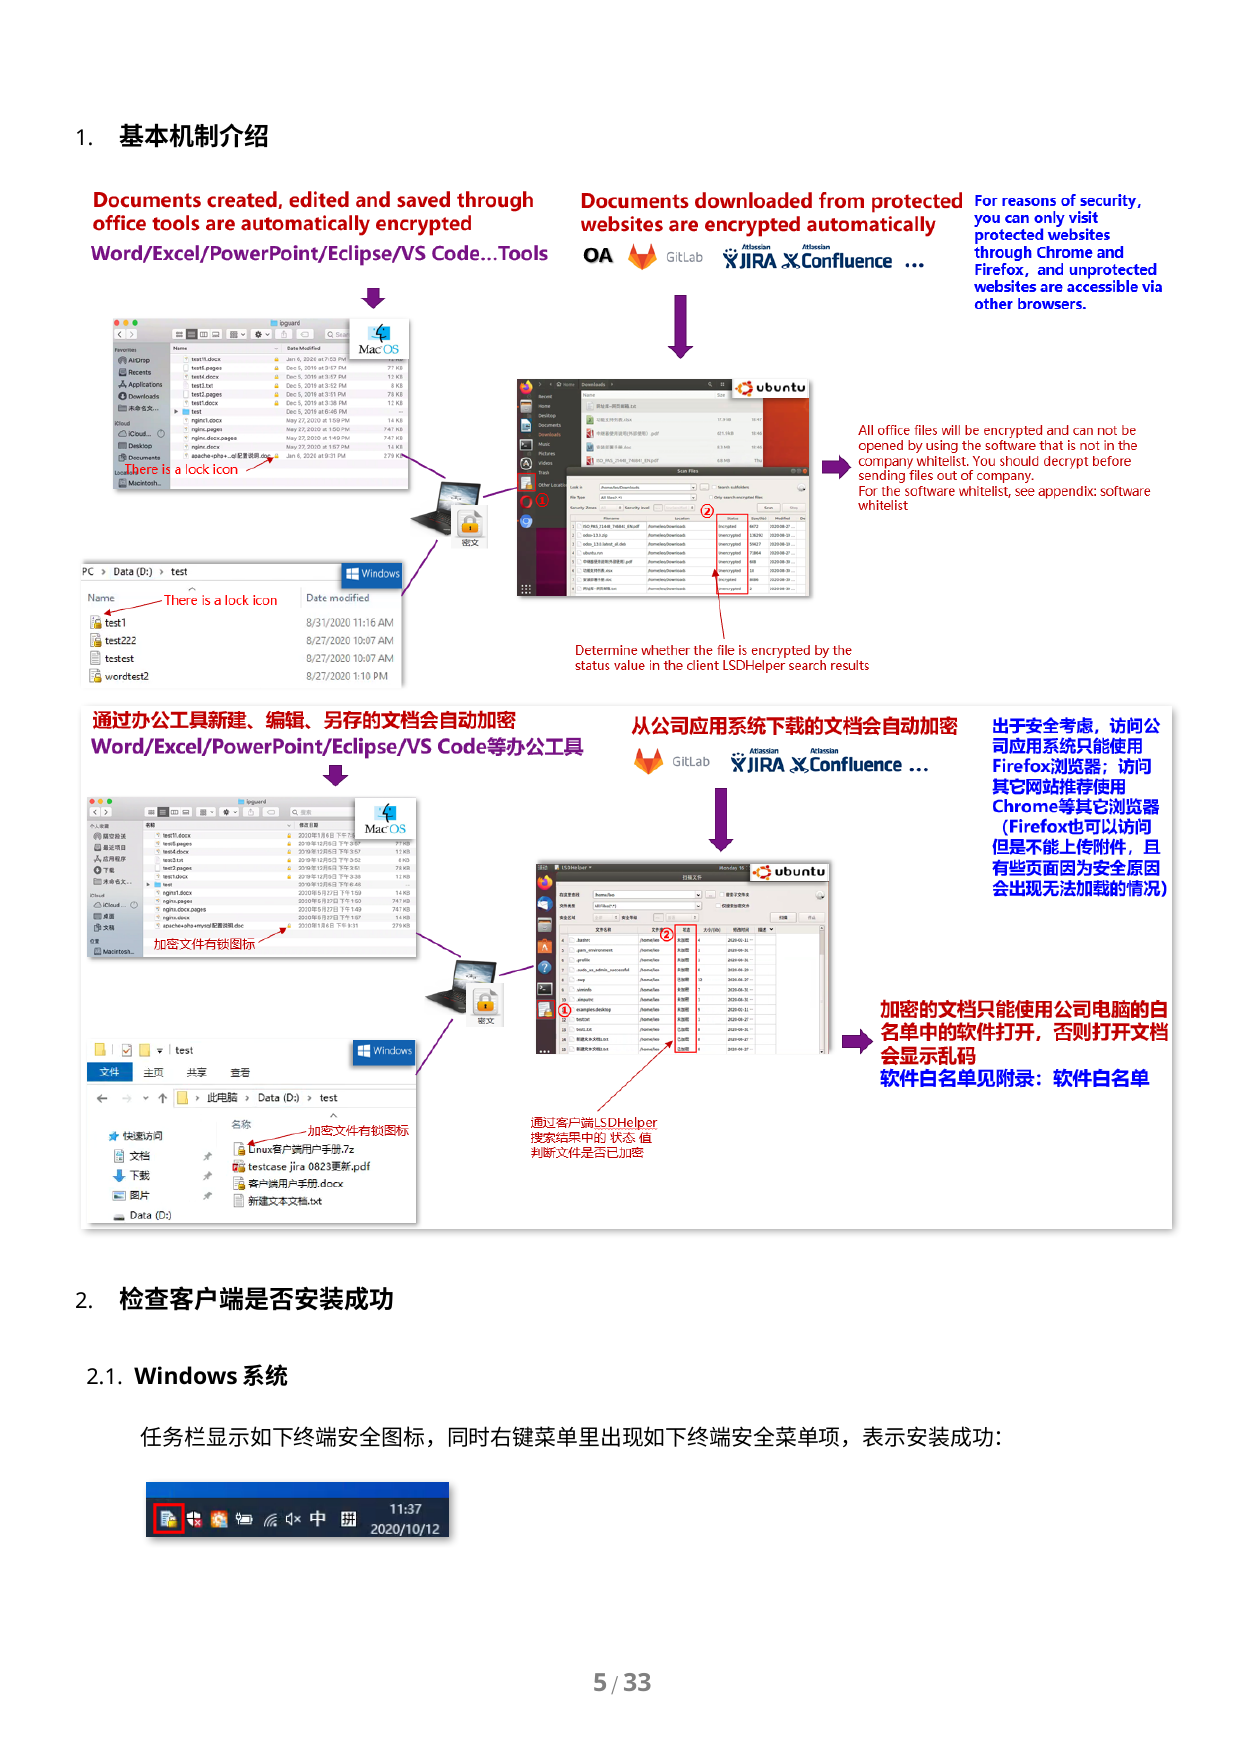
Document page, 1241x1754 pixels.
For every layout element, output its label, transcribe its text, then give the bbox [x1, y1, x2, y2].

text 任务栏显示如下终端安全图标，同时右键菜单里出现如下终端安全菜单项，表示安装成功： [141, 1420, 1143, 1452]
text Windows系统 [86, 1342, 1165, 1407]
picture [75, 180, 1166, 698]
text 检查客户端是否安装成功 [75, 1265, 1165, 1330]
text 基本机制介绍 [75, 102, 1165, 167]
picture [81, 706, 1172, 1229]
picture [146, 1482, 449, 1537]
